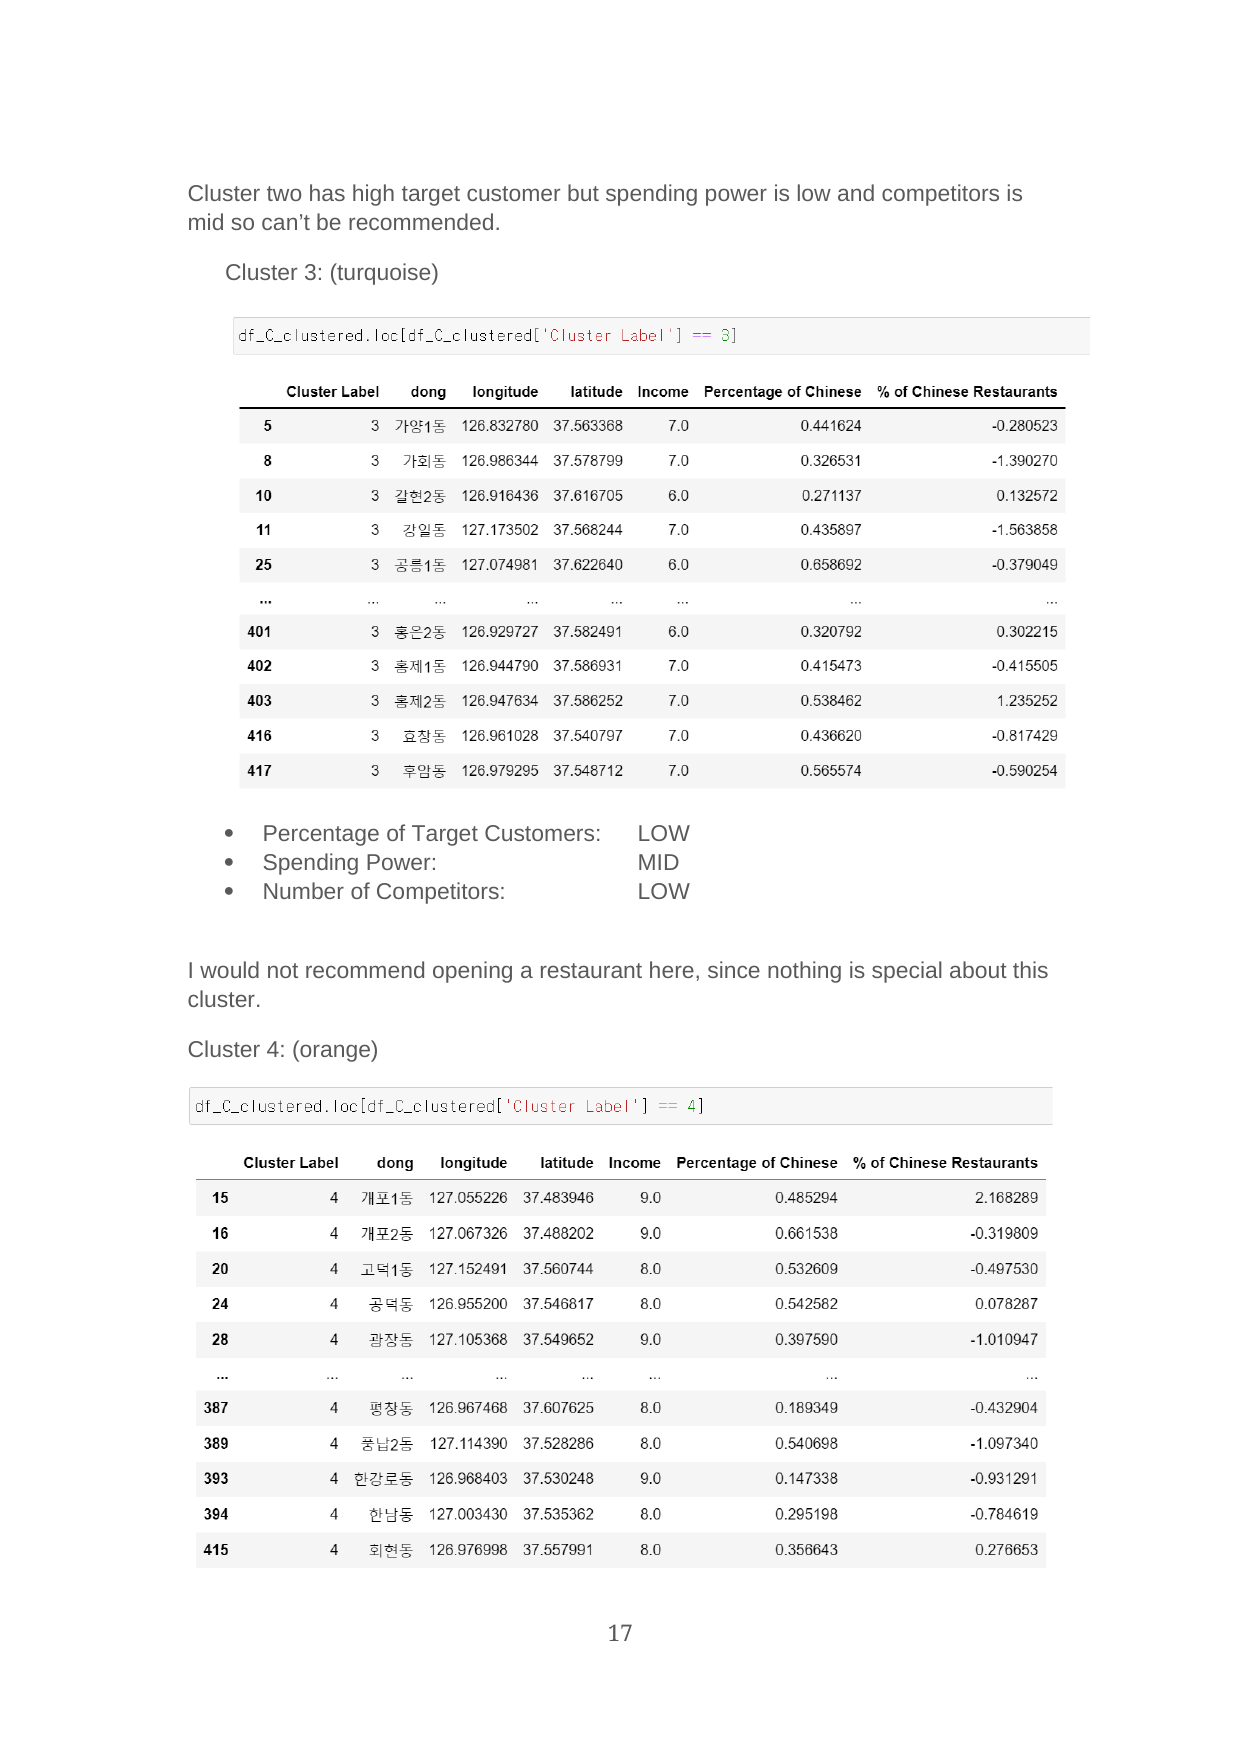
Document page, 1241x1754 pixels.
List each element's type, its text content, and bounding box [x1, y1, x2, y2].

list Percentage of Target Customers: LOW [225, 820, 1053, 847]
list Number of Competitors: LOW [225, 878, 1053, 905]
text Cluster two has high target customer but spending power is low and competitors is mid so can’t be recommended. [187, 180, 1053, 235]
list Spending Power: MID [225, 849, 1053, 876]
text I would not recommend opening a restaurant here, since nothing is special about this cluster. [187, 957, 1053, 1012]
picture [225, 308, 1091, 797]
text Cluster 3: (turquoise) [225, 259, 1053, 285]
text Cluster 4: (orange) [187, 1036, 1053, 1062]
picture [187, 1085, 1053, 1573]
